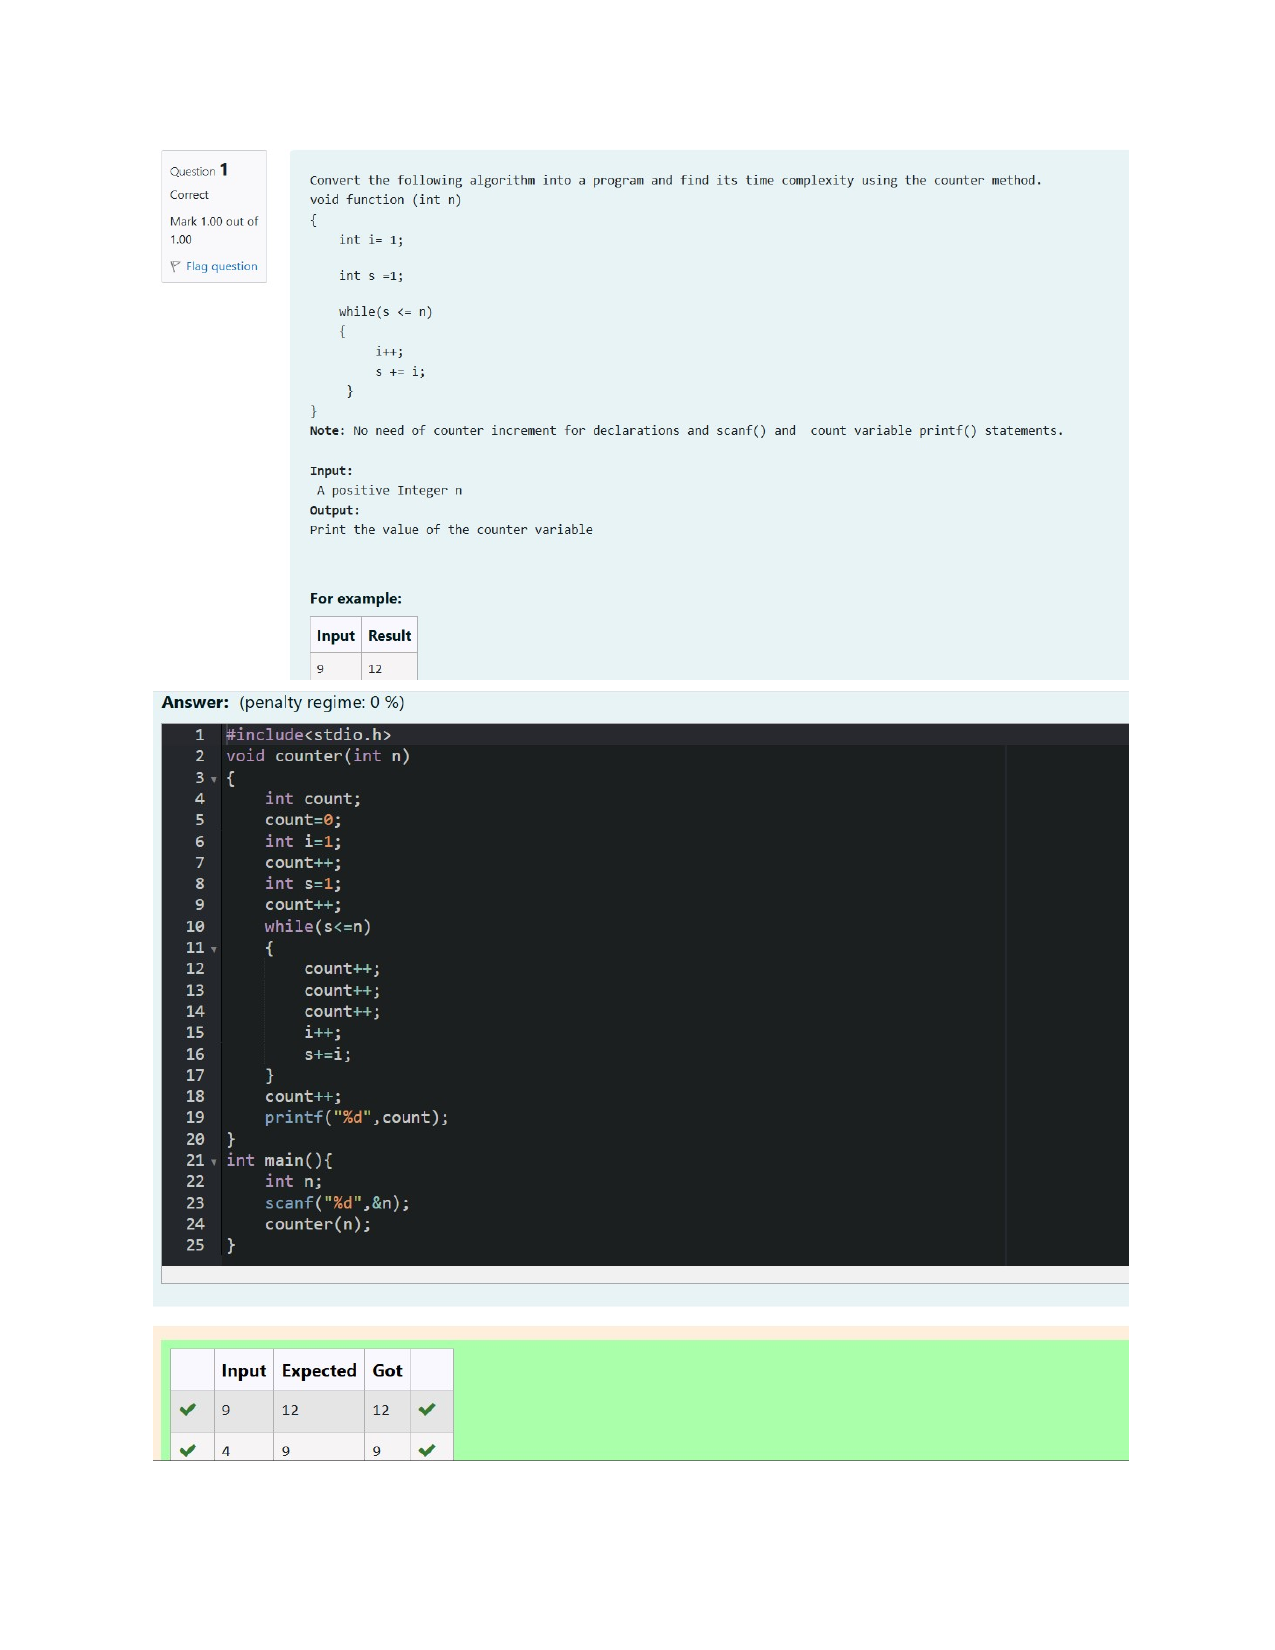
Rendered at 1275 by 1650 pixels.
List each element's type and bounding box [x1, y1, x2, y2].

picture [153, 691, 1129, 1461]
picture [153, 149, 1129, 680]
